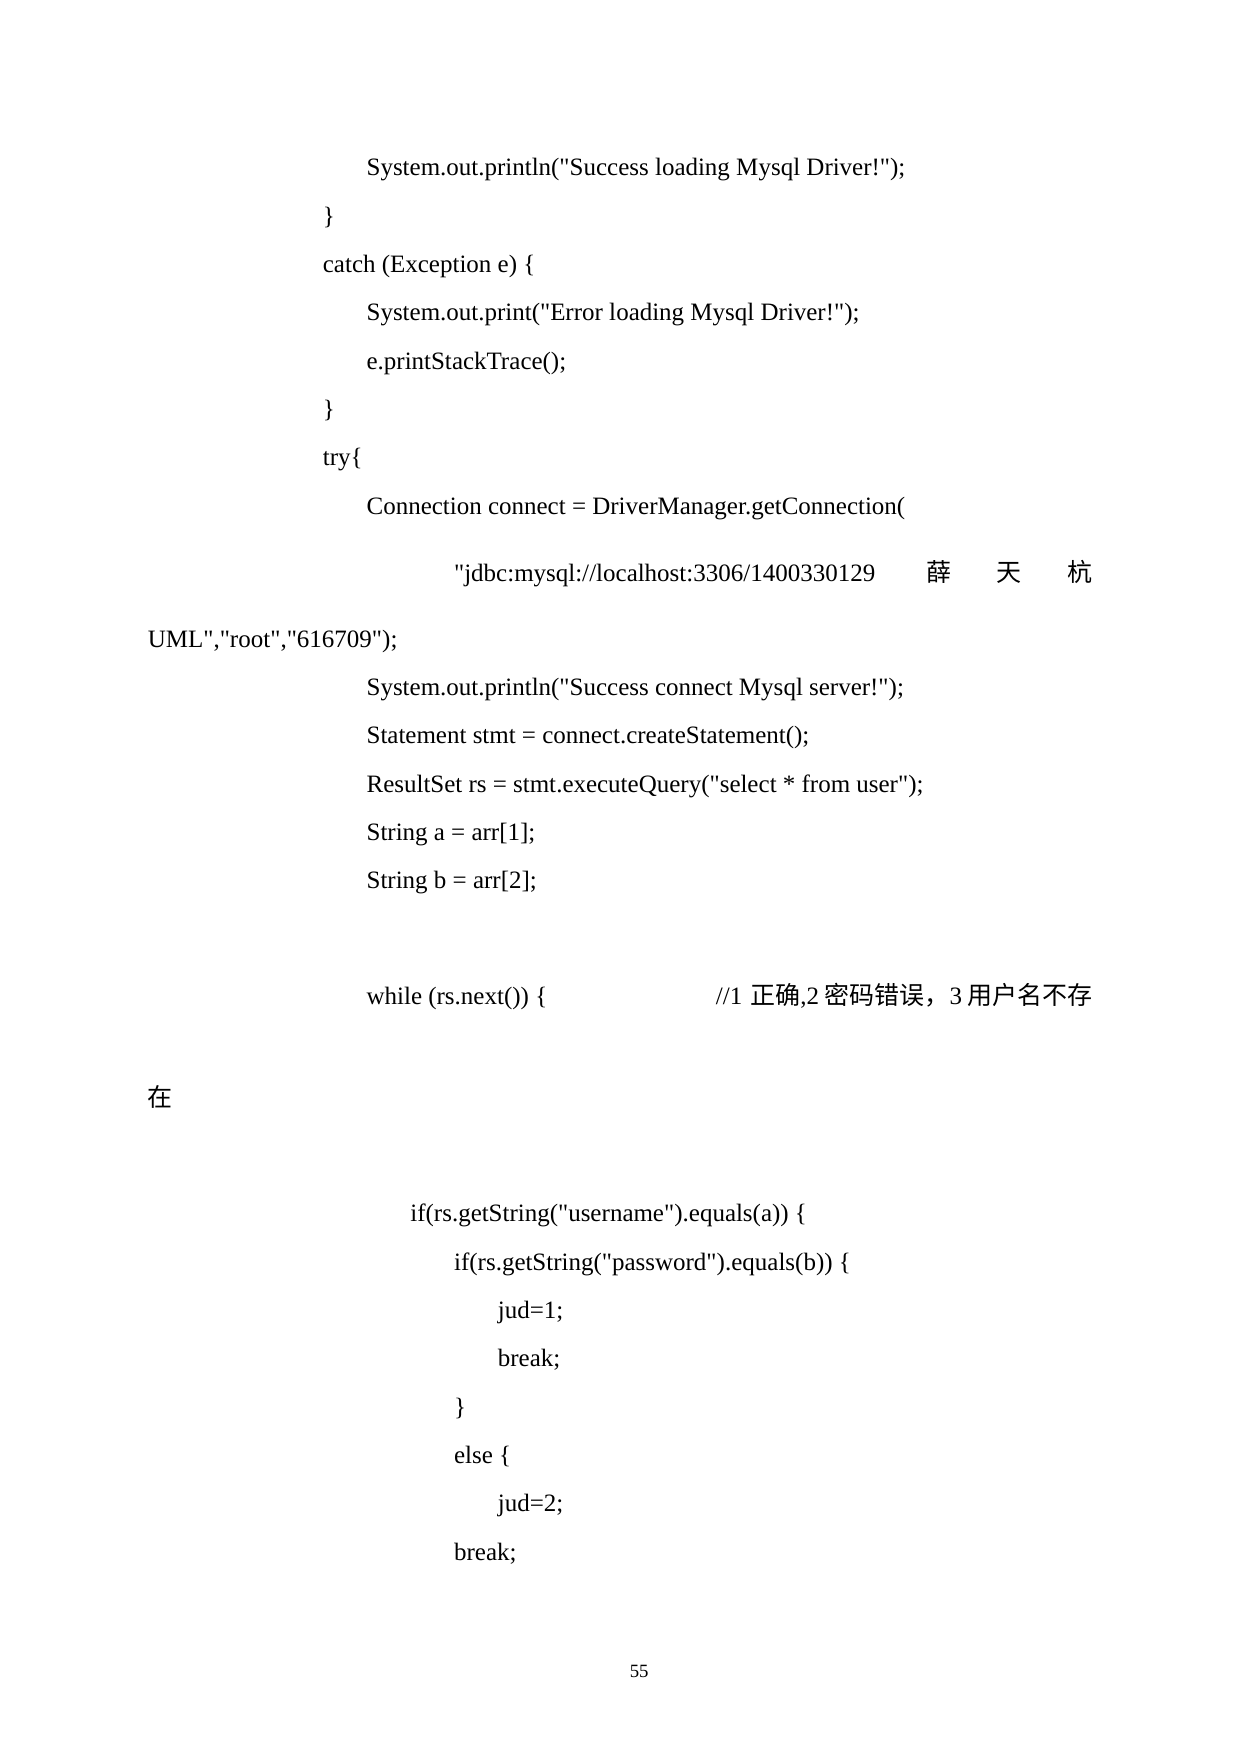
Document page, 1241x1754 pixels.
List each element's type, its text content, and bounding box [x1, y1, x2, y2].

text } [148, 391, 1092, 425]
text else { [148, 1438, 1092, 1472]
text Statement stmt = connect.createStatement(); [148, 718, 1092, 752]
text try{ [148, 440, 1092, 474]
text catch (Exception e) { [148, 246, 1092, 280]
text break; [148, 1341, 1092, 1375]
text System.out.print("Error loading Mysql Driver!"); [148, 295, 1092, 329]
text jud=2; [148, 1486, 1092, 1520]
text jud=1; [148, 1293, 1092, 1327]
text System.out.println("Success loading Mysql Driver!"); [148, 150, 1092, 184]
text ResultSet rs = stmt.executeQuery("select * from user"); [148, 766, 1092, 800]
text "jdbc:mysql://localhost:3306/1400330129薛天杭UML","root","616709"); [148, 536, 1092, 655]
text Connection connect = DriverManager.getConnection( [148, 488, 1092, 522]
text if(rs.getString("username").equals(a)) { [148, 1196, 1092, 1230]
text String a = arr[1]; [148, 815, 1092, 849]
text } [148, 1389, 1092, 1423]
text System.out.println("Success connect Mysql server!"); [148, 670, 1092, 704]
text e.printStackTrace(); [148, 343, 1092, 377]
text } [148, 198, 1092, 232]
text break; [148, 1534, 1092, 1568]
text String b = arr[2]; [148, 863, 1092, 897]
text while (rs.next()) { //1正确,2密码错误，3用户名不存在 [148, 960, 1092, 1129]
text if(rs.getString("password").equals(b)) { [148, 1244, 1092, 1278]
